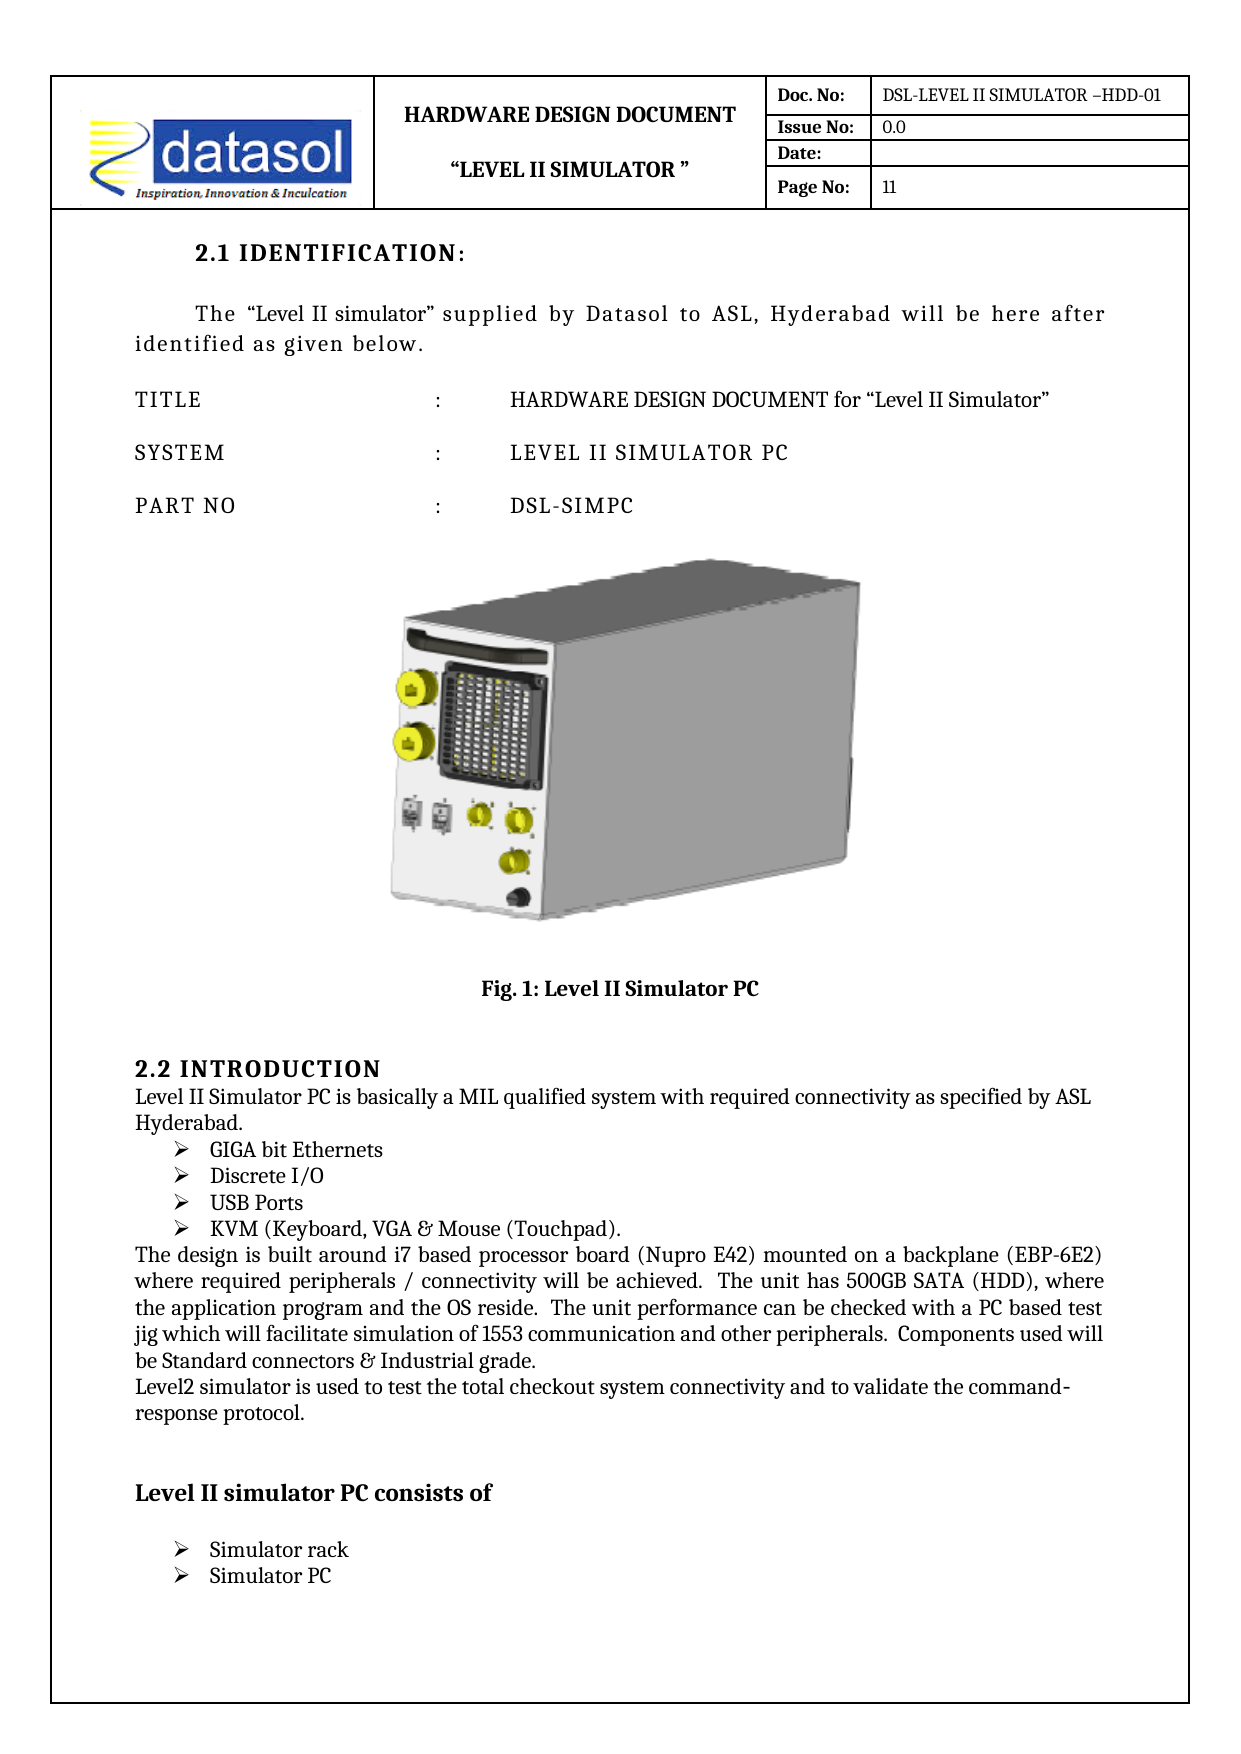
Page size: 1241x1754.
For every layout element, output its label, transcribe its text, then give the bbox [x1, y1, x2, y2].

text Level II simulator PC consists of [135, 1479, 1105, 1508]
text SYSTEM : LEVEL II SIMULATOR PC [135, 440, 1105, 466]
text The design is built around i7 based processor board (Nupro E42) mounted on a backplane (EBP-6E2) where required peripherals / connectivity will be achieved. The unit has 500GB SATA (HDD), where the application program and the OS reside. The unit performance can be checked with a PC based test jig which will facilitate simulation of 1553 communication and other peripherals. Components used will be Standard connectors & Industrial grade. [135, 1242, 1105, 1374]
text The “Level II simulator” supplied by Datasol to ASL, Hyderabad will be here after identified as given below. [135, 300, 1105, 357]
text 2.1 IDENTIFICATION: [135, 238, 1105, 267]
list KVM (Keyboard, VGA & Mouse (Touchpad). [172, 1216, 1105, 1242]
picture [80, 110, 361, 206]
text Fig. 1: Level II Simulator PC [135, 976, 1105, 1002]
subtitle 2.2 INTRODUCTION [135, 1055, 1105, 1084]
text Level II Simulator PC is basically a MIL qualified system with required connectivity as specified by ASL Hyderabad. [135, 1084, 1105, 1137]
list Simulator rack [172, 1537, 1105, 1563]
text TITLE : HARDWARE DESIGN DOCUMENT for “Level II Simulator” [135, 387, 1105, 413]
text Level2 simulator is used to test the total checkout system connectivity and to validate the command‐response protocol. [135, 1374, 1105, 1426]
list USB Ports [172, 1189, 1105, 1216]
list Discrete I/O [172, 1163, 1105, 1189]
list Simulator PC [172, 1563, 1105, 1589]
list GIGA bit Ethernets [172, 1137, 1105, 1163]
text PART NO : DSL-SIMPC [135, 492, 1105, 519]
